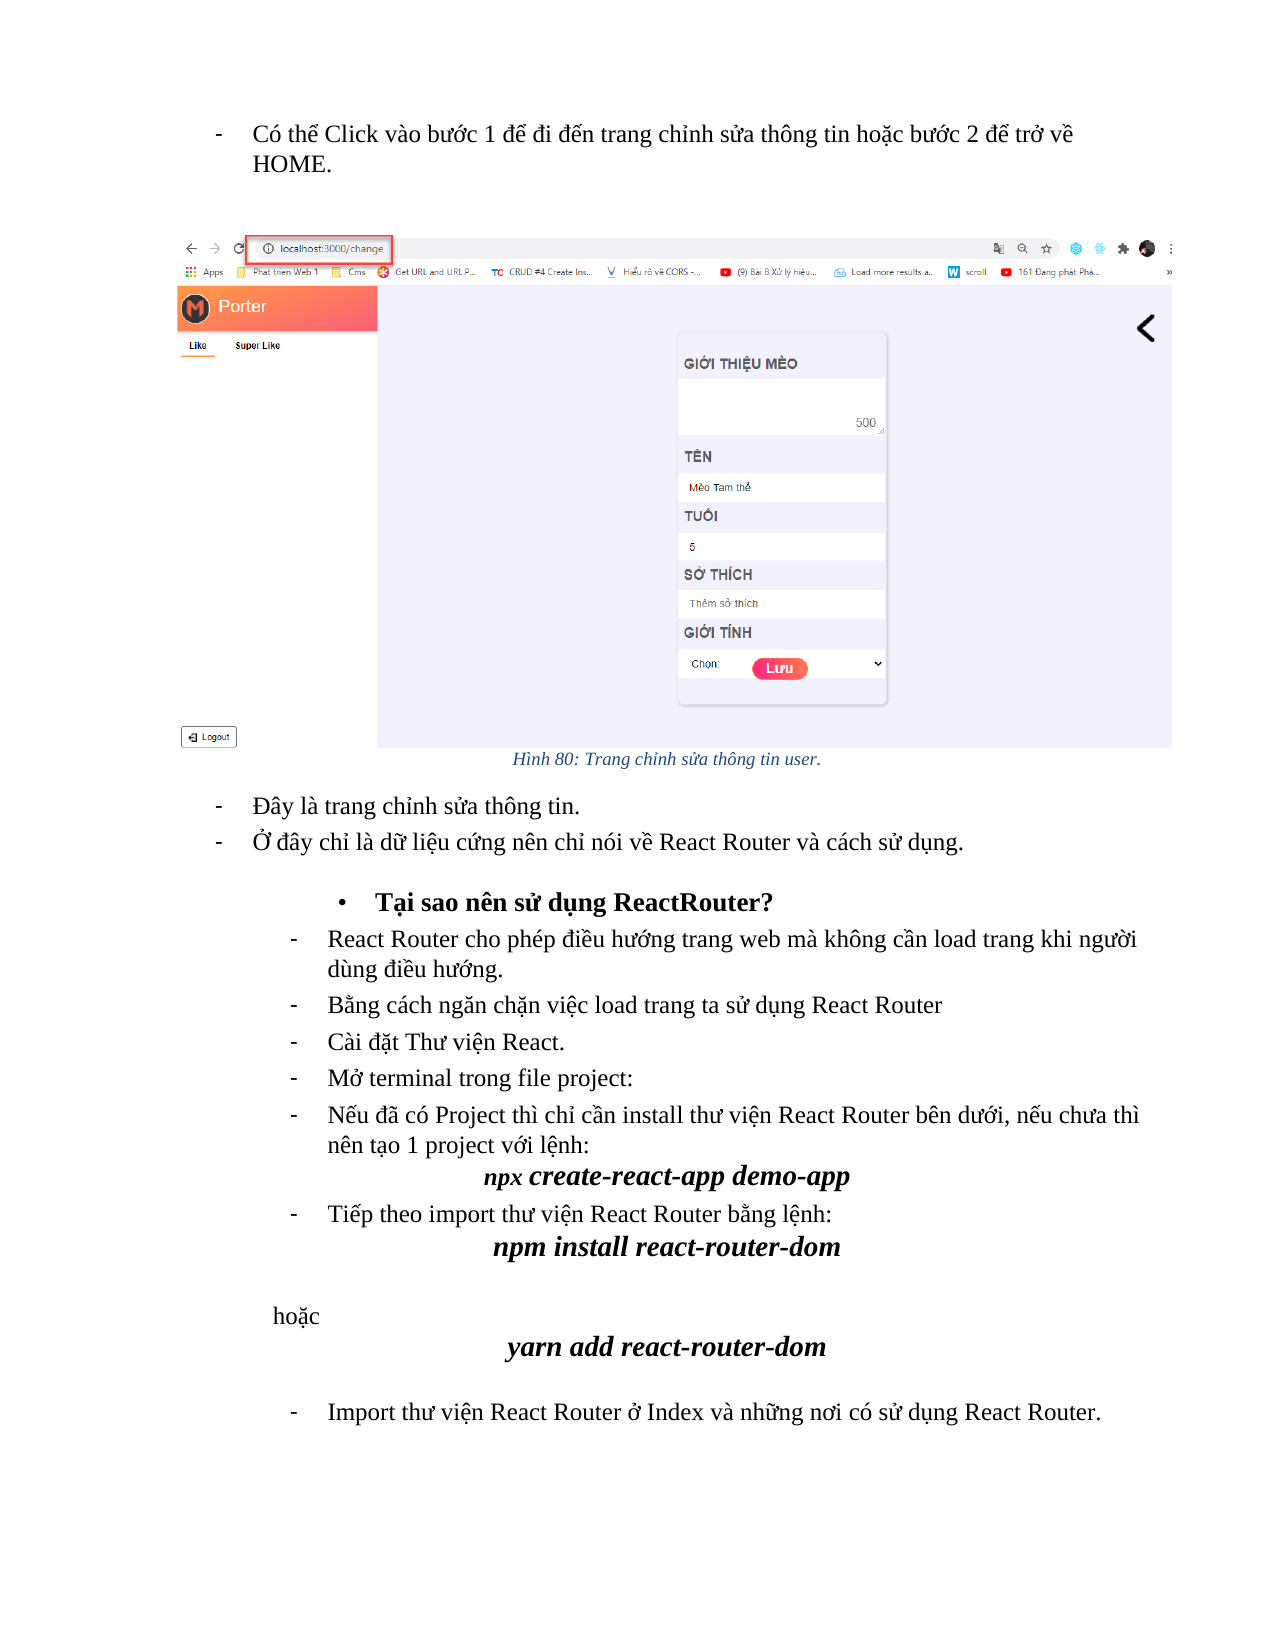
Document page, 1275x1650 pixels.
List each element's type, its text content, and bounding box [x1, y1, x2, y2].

text hoặc [177, 1301, 1157, 1329]
list React Router cho phép điều hướng trang web mà không cần load trang khi người dùng điều hướng. [290, 923, 1157, 983]
text yarn add react-router-dom [177, 1329, 1157, 1363]
list Ở đây chỉ là dữ liệu cứng nên chỉ nói về React Router và cách sử dụng. [215, 827, 1157, 857]
picture [177, 235, 1172, 748]
list Nếu đã có Project thì chỉ cần install thư viện React Router bên dưới, nếu chưa thì nên tạo 1 project với lệnh: [290, 1099, 1157, 1158]
list Import thư viện React Router ở Index và những nơi có sử dụng React Router. [290, 1396, 1157, 1426]
list Cài đặt Thư viện React. [290, 1026, 1157, 1056]
text npx create-react-app demo-app [177, 1158, 1157, 1192]
list Đây là trang chỉnh sửa thông tin. [215, 790, 1157, 820]
list Mở terminal trong file project: [290, 1062, 1157, 1093]
list Bằng cách ngăn chặn việc load trang ta sử dụng React Router [290, 989, 1157, 1019]
subtitle Tại sao nên sử dụng ReactRouter? [337, 886, 1157, 917]
list Có thể Click vào bước 1 để đi đến trang chỉnh sửa thông tin hoặc bước 2 để trở về HOME. [215, 118, 1157, 177]
list Tiếp theo import thư viện React Router bằng lệnh: [290, 1198, 1157, 1229]
text npm install react-router-dom [177, 1229, 1157, 1262]
text Hình 80: Trang chỉnh sửa thông tin user. [177, 748, 1157, 769]
